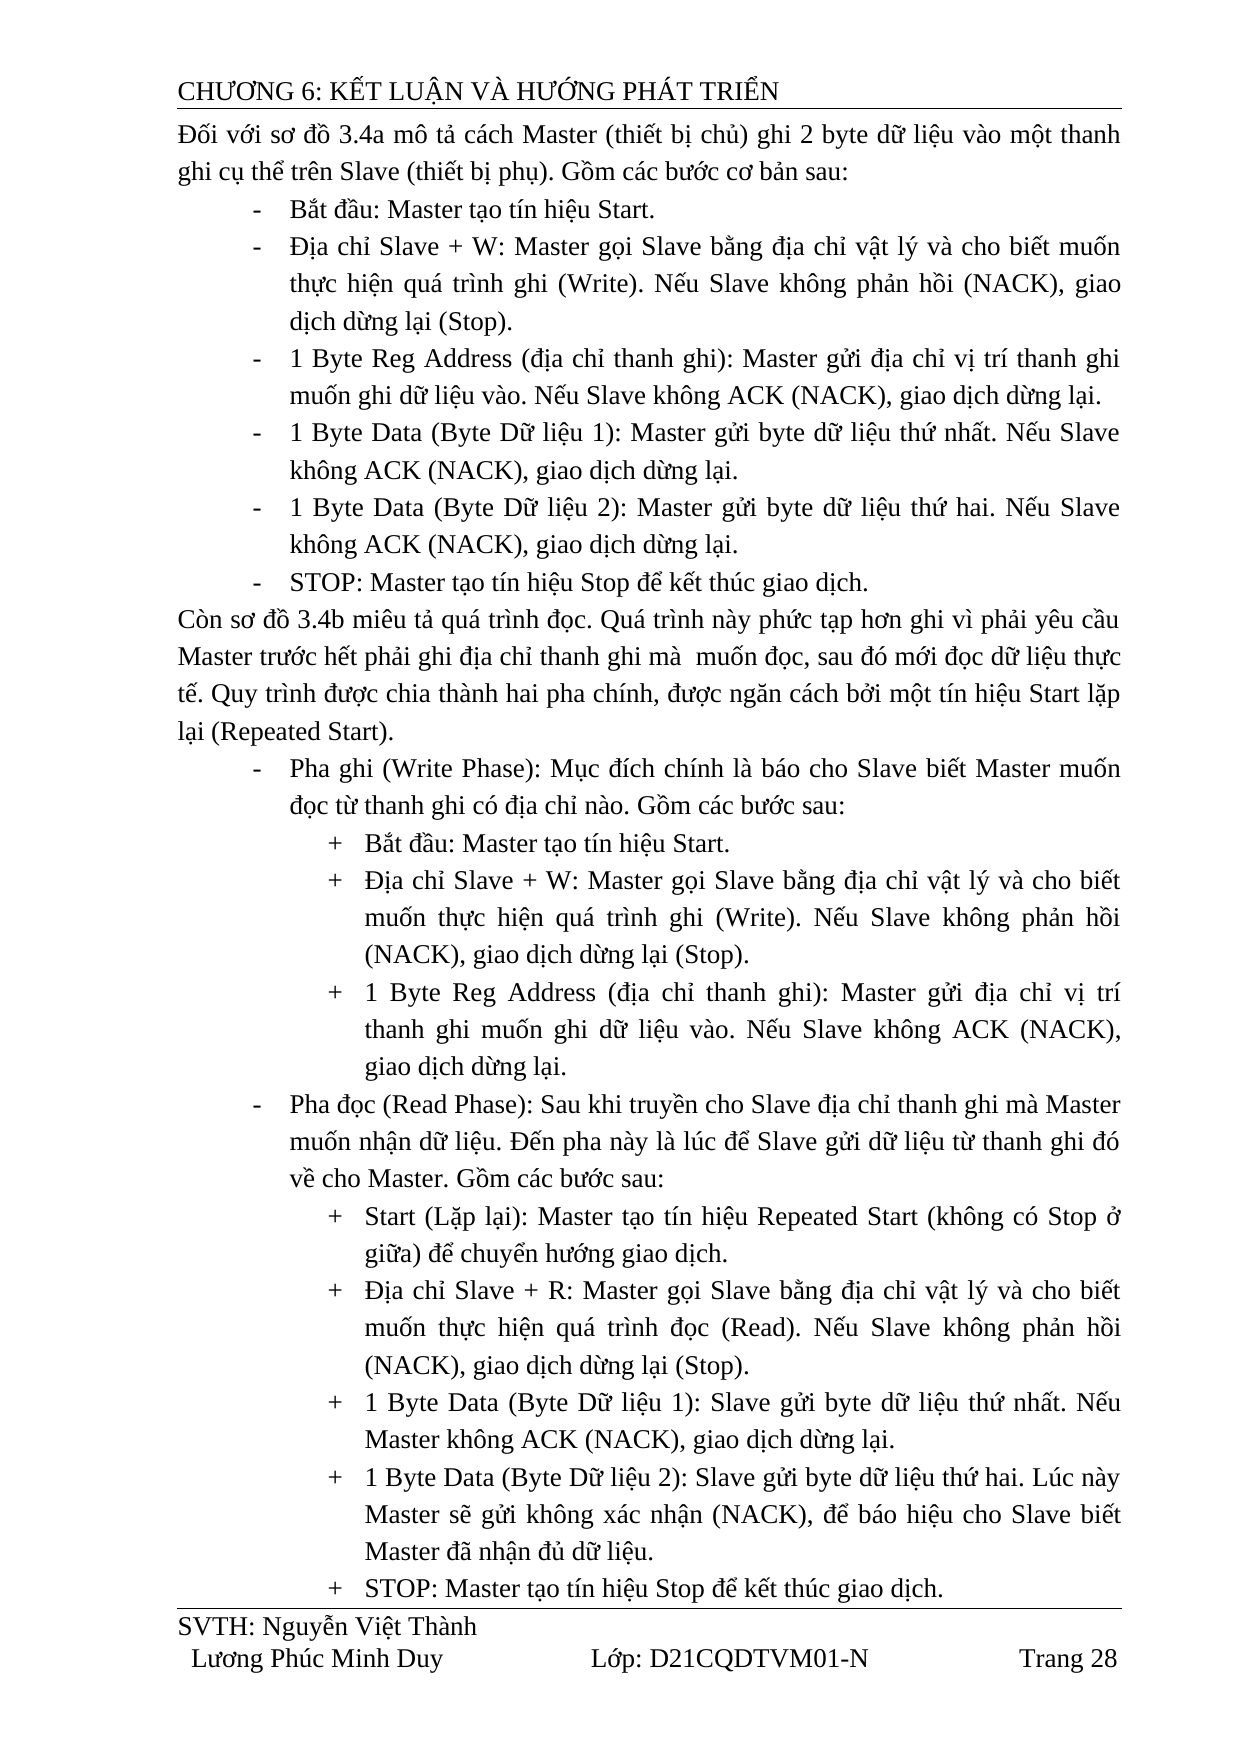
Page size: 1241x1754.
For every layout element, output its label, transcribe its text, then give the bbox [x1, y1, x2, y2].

list Pha đọc (Read Phase): Sau khi truyền cho Slave địa chỉ thanh ghi mà Master muốn nhận dữ liệu. Đến pha này là lúc để Slave gửi dữ liệu từ thanh ghi đó về cho Master. Gồm các bước sau: [252, 1088, 1122, 1193]
list 1 Byte Data (Byte Dữ liệu 1): Master gửi byte dữ liệu thứ nhất. Nếu Slave không ACK (NACK), giao dịch dừng lại. [252, 416, 1122, 485]
list Start (Lặp lại): Master tạo tín hiệu Repeated Start (không có Stop ở giữa) để chuyển hướng giao dịch. [327, 1199, 1122, 1268]
list STOP: Master tạo tín hiệu Stop để kết thúc giao dịch. [327, 1572, 1122, 1604]
text Đối với sơ đồ 3.4a mô tả cách Master (thiết bị chủ) ghi 2 byte dữ liệu vào một thanh ghi cụ thể trên Slave (thiết bị phụ). Gồm các bước cơ bản sau: [177, 118, 1122, 187]
text Còn sơ đồ 3.4b miêu tả quá trình đọc. Quá trình này phức tạp hơn ghi vì phải yêu cầu Master trước hết phải ghi địa chỉ thanh ghi mà muốn đọc, sau đó mới đọc dữ liệu thực tế. Quy trình được chia thành hai pha chính, được ngăn cách bởi một tín hiệu Start lặp lại (Repeated Start). [177, 603, 1122, 746]
list 1 Byte Data (Byte Dữ liệu 2): Slave gửi byte dữ liệu thứ hai. Lúc này Master sẽ gửi không xác nhận (NACK), để báo hiệu cho Slave biết Master đã nhận đủ dữ liệu. [327, 1461, 1122, 1566]
list 1 Byte Reg Address (địa chỉ thanh ghi): Master gửi địa chỉ vị trí thanh ghi muốn ghi dữ liệu vào. Nếu Slave không ACK (NACK), giao dịch dừng lại. [252, 342, 1122, 410]
list 1 Byte Data (Byte Dữ liệu 2): Master gửi byte dữ liệu thứ hai. Nếu Slave không ACK (NACK), giao dịch dừng lại. [252, 491, 1122, 559]
list Bắt đầu: Master tạo tín hiệu Start. [327, 827, 1122, 858]
list Địa chỉ Slave + W: Master gọi Slave bằng địa chỉ vật lý và cho biết muốn thực hiện quá trình ghi (Write). Nếu Slave không phản hồi (NACK), giao dịch dừng lại (Stop). [327, 864, 1122, 970]
list Địa chỉ Slave + W: Master gọi Slave bằng địa chỉ vật lý và cho biết muốn thực hiện quá trình ghi (Write). Nếu Slave không phản hồi (NACK), giao dịch dừng lại (Stop). [252, 230, 1122, 336]
list Bắt đầu: Master tạo tín hiệu Start. [252, 193, 1122, 224]
list Pha ghi (Write Phase): Mục đích chính là báo cho Slave biết Master muốn đọc từ thanh ghi có địa chỉ nào. Gồm các bước sau: [252, 752, 1122, 821]
list Địa chỉ Slave + R: Master gọi Slave bằng địa chỉ vật lý và cho biết muốn thực hiện quá trình đọc (Read). Nếu Slave không phản hồi (NACK), giao dịch dừng lại (Stop). [327, 1274, 1122, 1380]
list 1 Byte Reg Address (địa chỉ thanh ghi): Master gửi địa chỉ vị trí thanh ghi muốn ghi dữ liệu vào. Nếu Slave không ACK (NACK), giao dịch dừng lại. [327, 976, 1122, 1082]
list 1 Byte Data (Byte Dữ liệu 1): Slave gửi byte dữ liệu thứ nhất. Nếu Master không ACK (NACK), giao dịch dừng lại. [327, 1386, 1122, 1454]
list STOP: Master tạo tín hiệu Stop để kết thúc giao dịch. [252, 566, 1122, 597]
